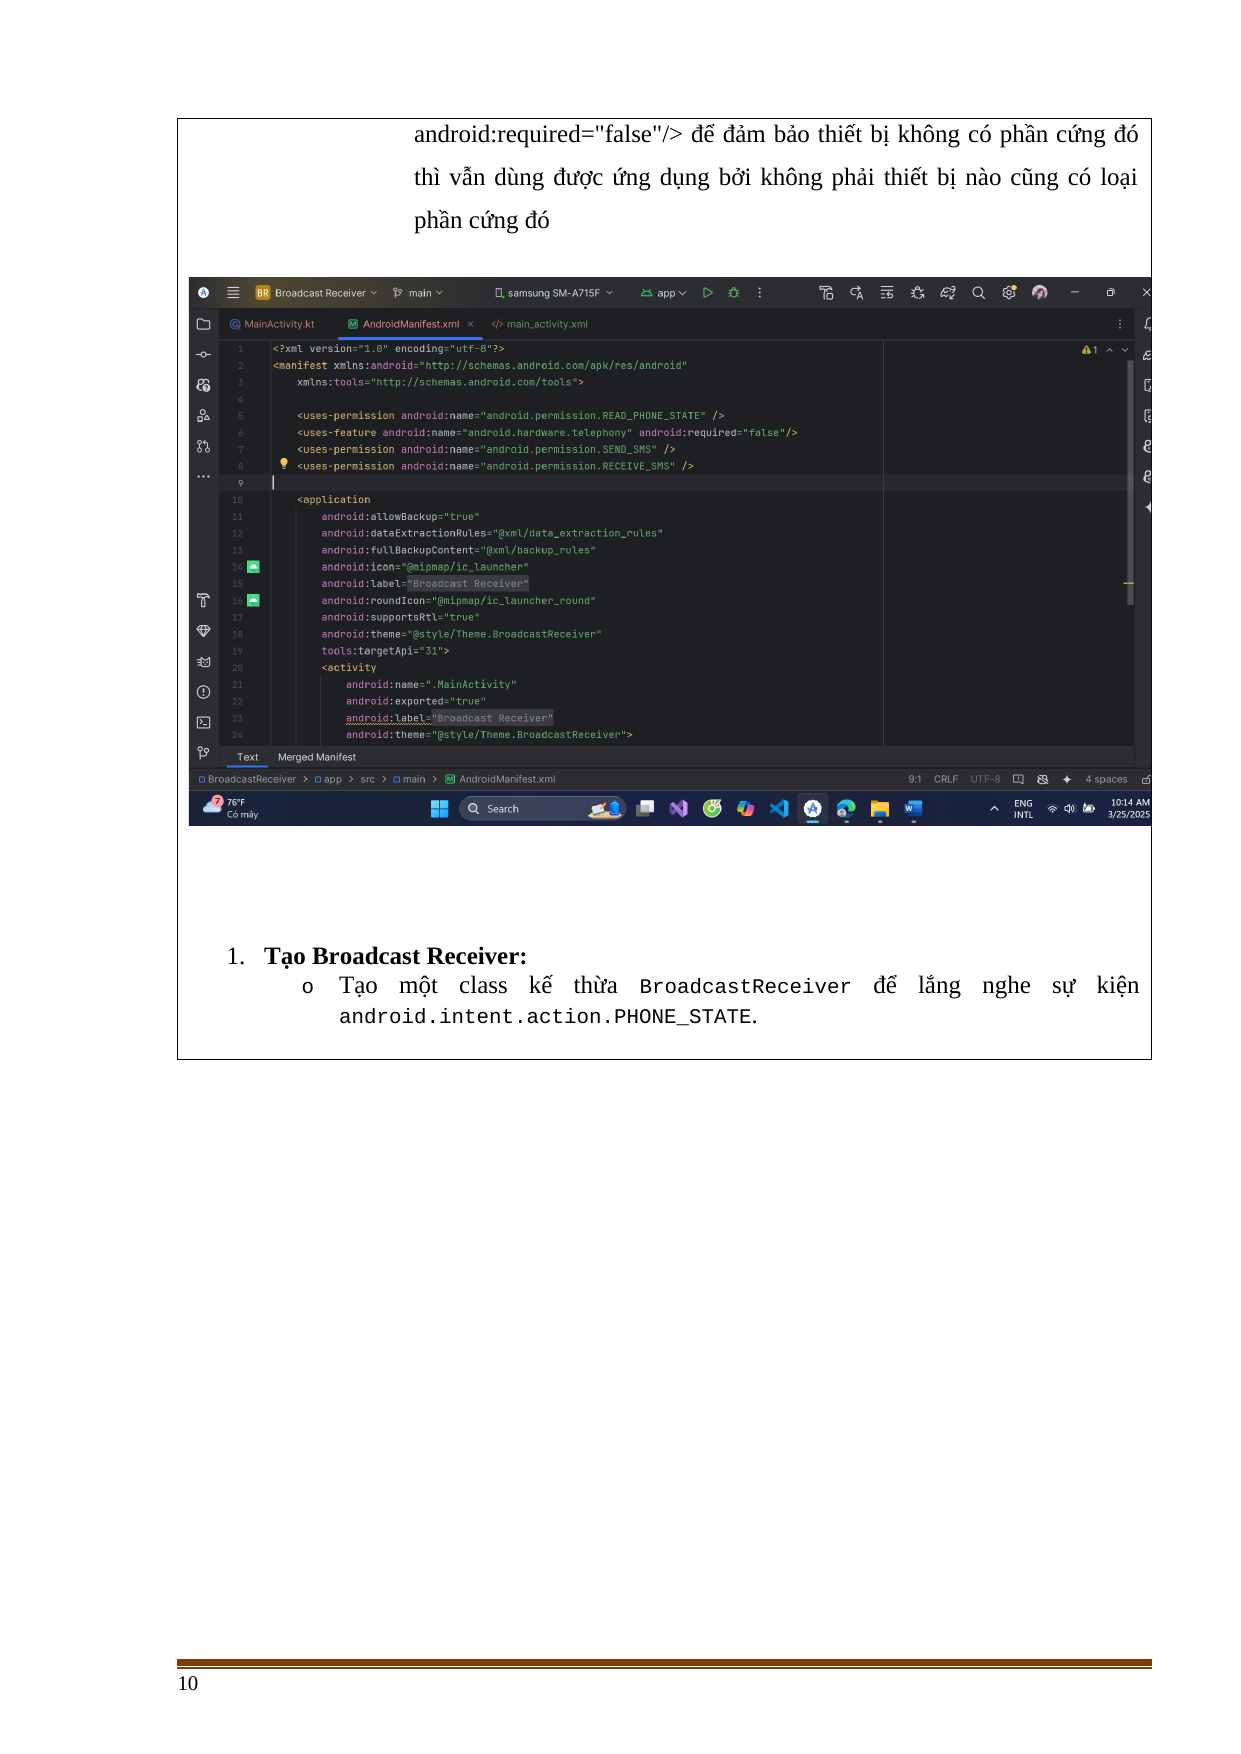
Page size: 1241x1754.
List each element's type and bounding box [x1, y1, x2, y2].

table_header [178, 119, 1151, 1058]
picture [188, 277, 1152, 826]
